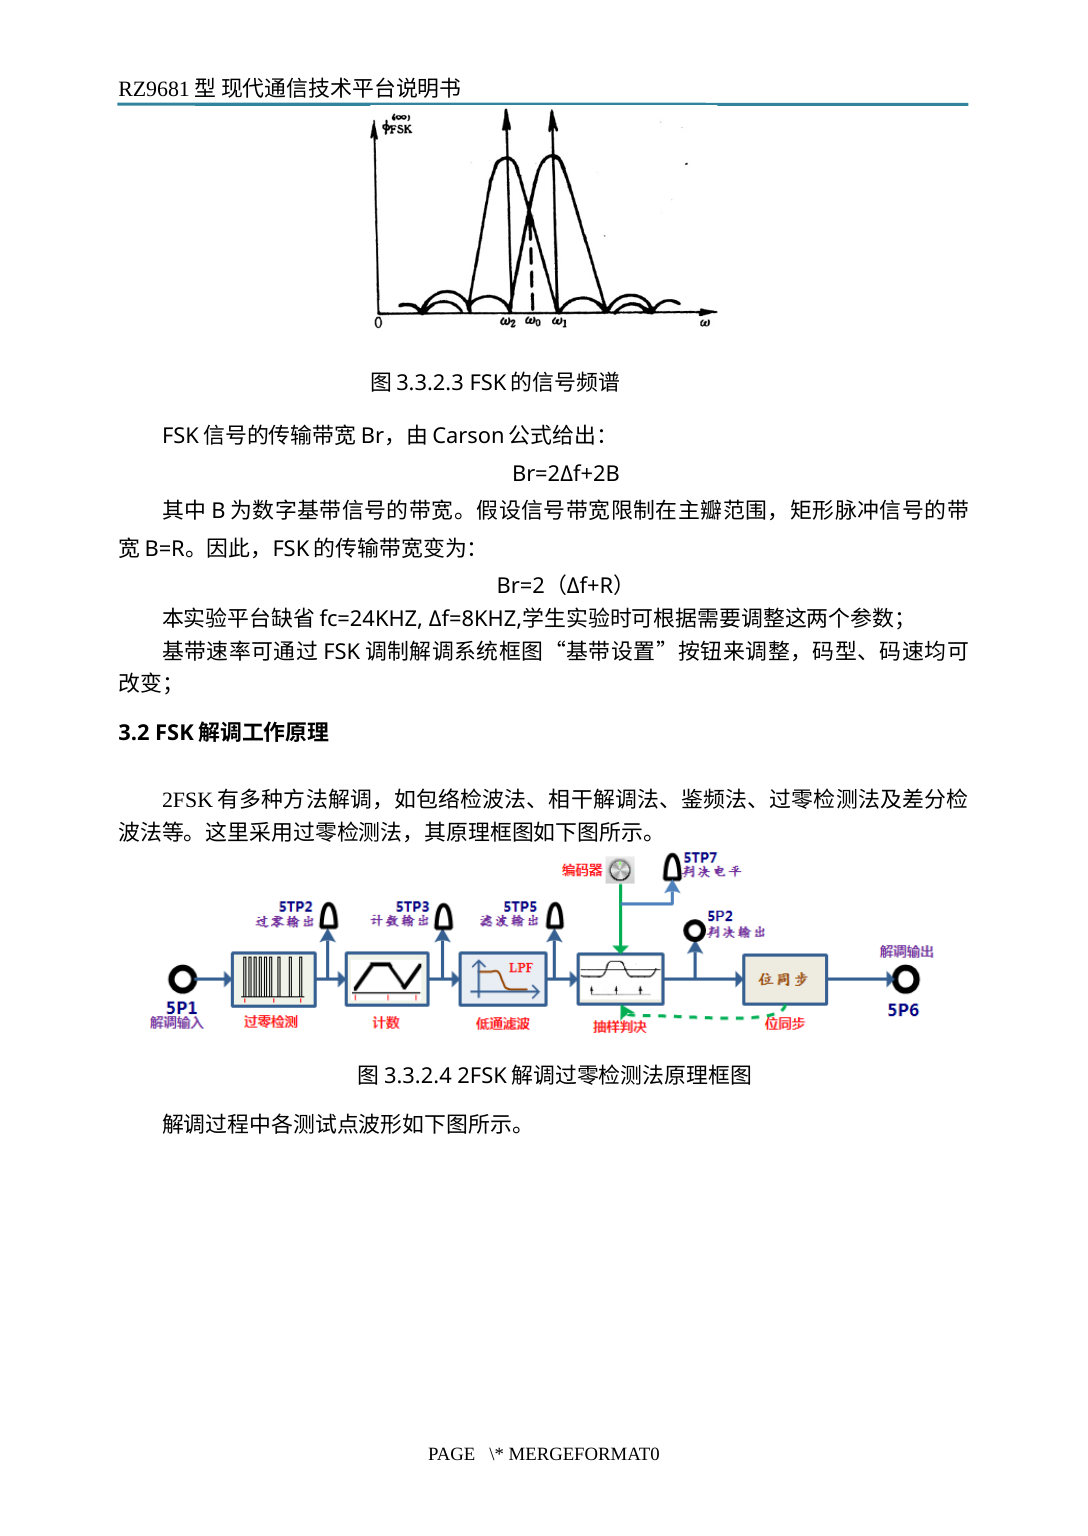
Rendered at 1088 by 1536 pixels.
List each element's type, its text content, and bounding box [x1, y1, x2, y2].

picture [370, 105, 718, 332]
text 其中B为数字基带信号的带宽。假设信号带宽限制在主瓣范围，矩形脉冲信号的带宽B=R。因此，FSK的传输带宽变为： [118, 488, 969, 563]
text 3.2 FSK解调工作原理 [118, 715, 969, 747]
text Br=2Δf+2B [118, 451, 969, 488]
text 2FSK有多种方法解调，如包络检波法、相干解调法、鉴频法、过零检测法及差分检波法等。这里采用过零检测法，其原理框图如下图所示。 [118, 782, 969, 847]
text 解调过程中各测试点波形如下图所示。 [118, 1107, 969, 1139]
text Br=2（Δf+R） [118, 563, 969, 601]
text 基带速率可通过FSK调制解调系统框图“基带设置”按钮来调整，码型、码速均可改变； [118, 633, 969, 698]
picture [147, 846, 940, 1036]
text FSK信号的传输带宽Br，由Carson公式给出： [118, 413, 969, 451]
text 本实验平台缺省fc=24KHZ, Δf=8KHZ,学生实验时可根据需要调整这两个参数； [118, 601, 969, 633]
list 图3.3.2.4 2FSK解调过零检测法原理框图 [118, 1058, 969, 1090]
list 图3.3.2.3 FSK的信号频谱 [118, 365, 969, 397]
